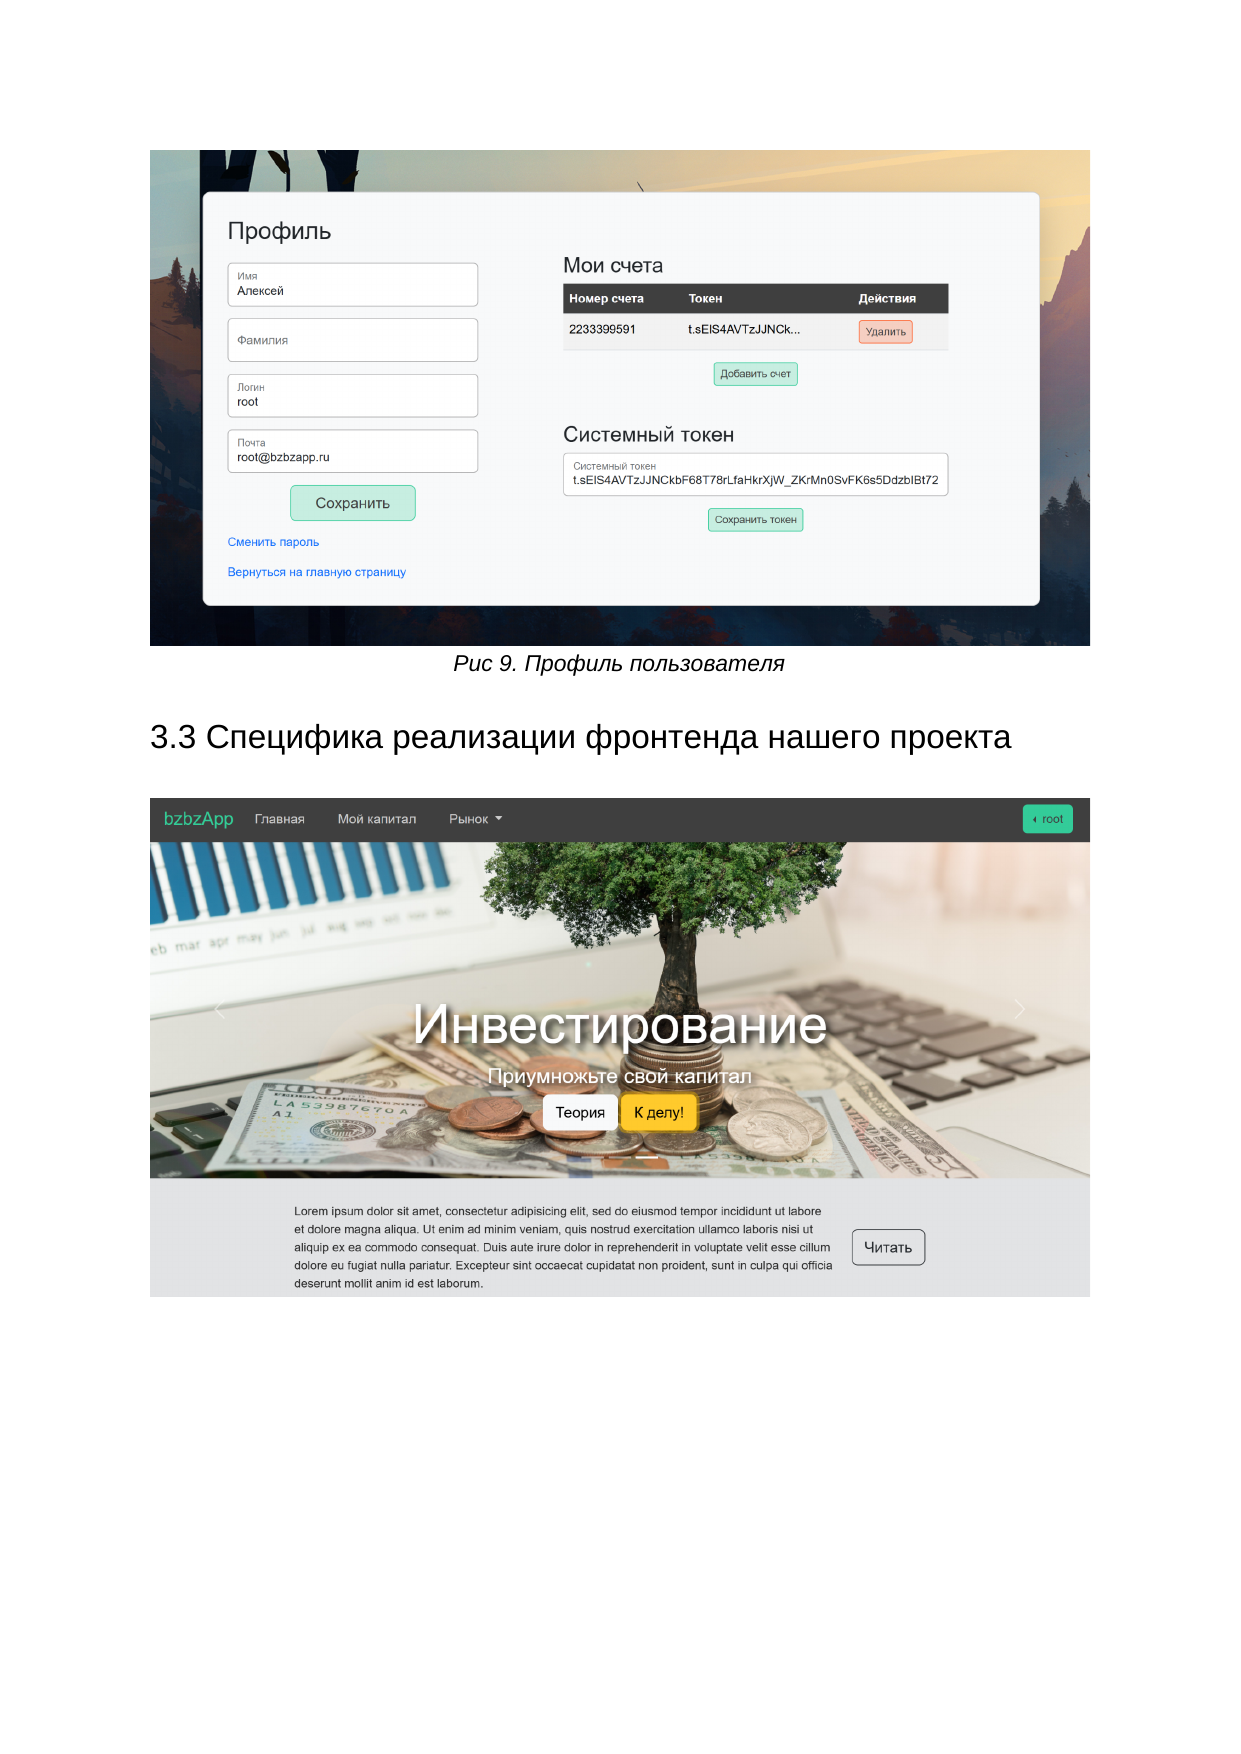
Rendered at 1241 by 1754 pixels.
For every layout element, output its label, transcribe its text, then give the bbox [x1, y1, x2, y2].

picture [150, 798, 1091, 1297]
subtitle 3.3 Специфика реализации фронтенда нашего проекта [150, 717, 1090, 756]
text Рис 9. Профиль пользователя [150, 650, 1090, 676]
picture [150, 150, 1091, 646]
